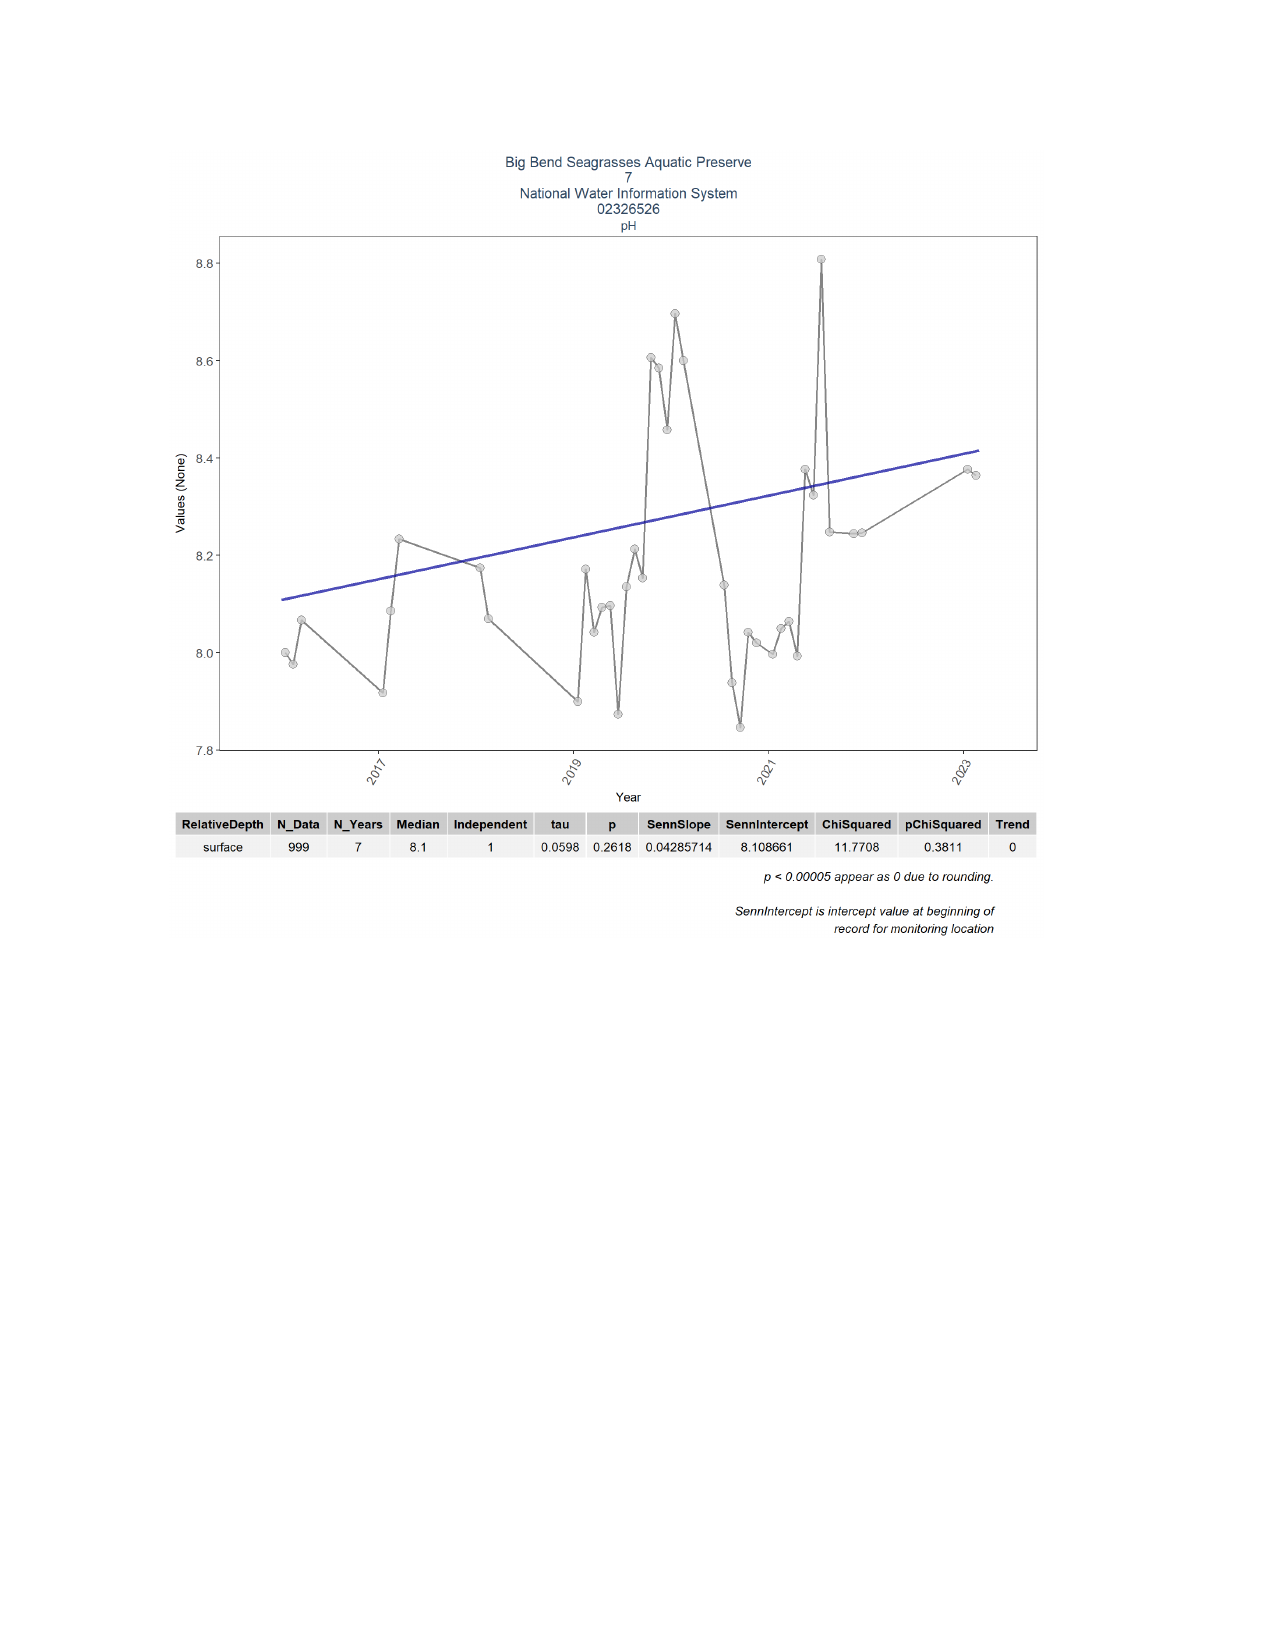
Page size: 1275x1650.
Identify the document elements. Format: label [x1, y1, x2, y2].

picture [168, 150, 1044, 938]
